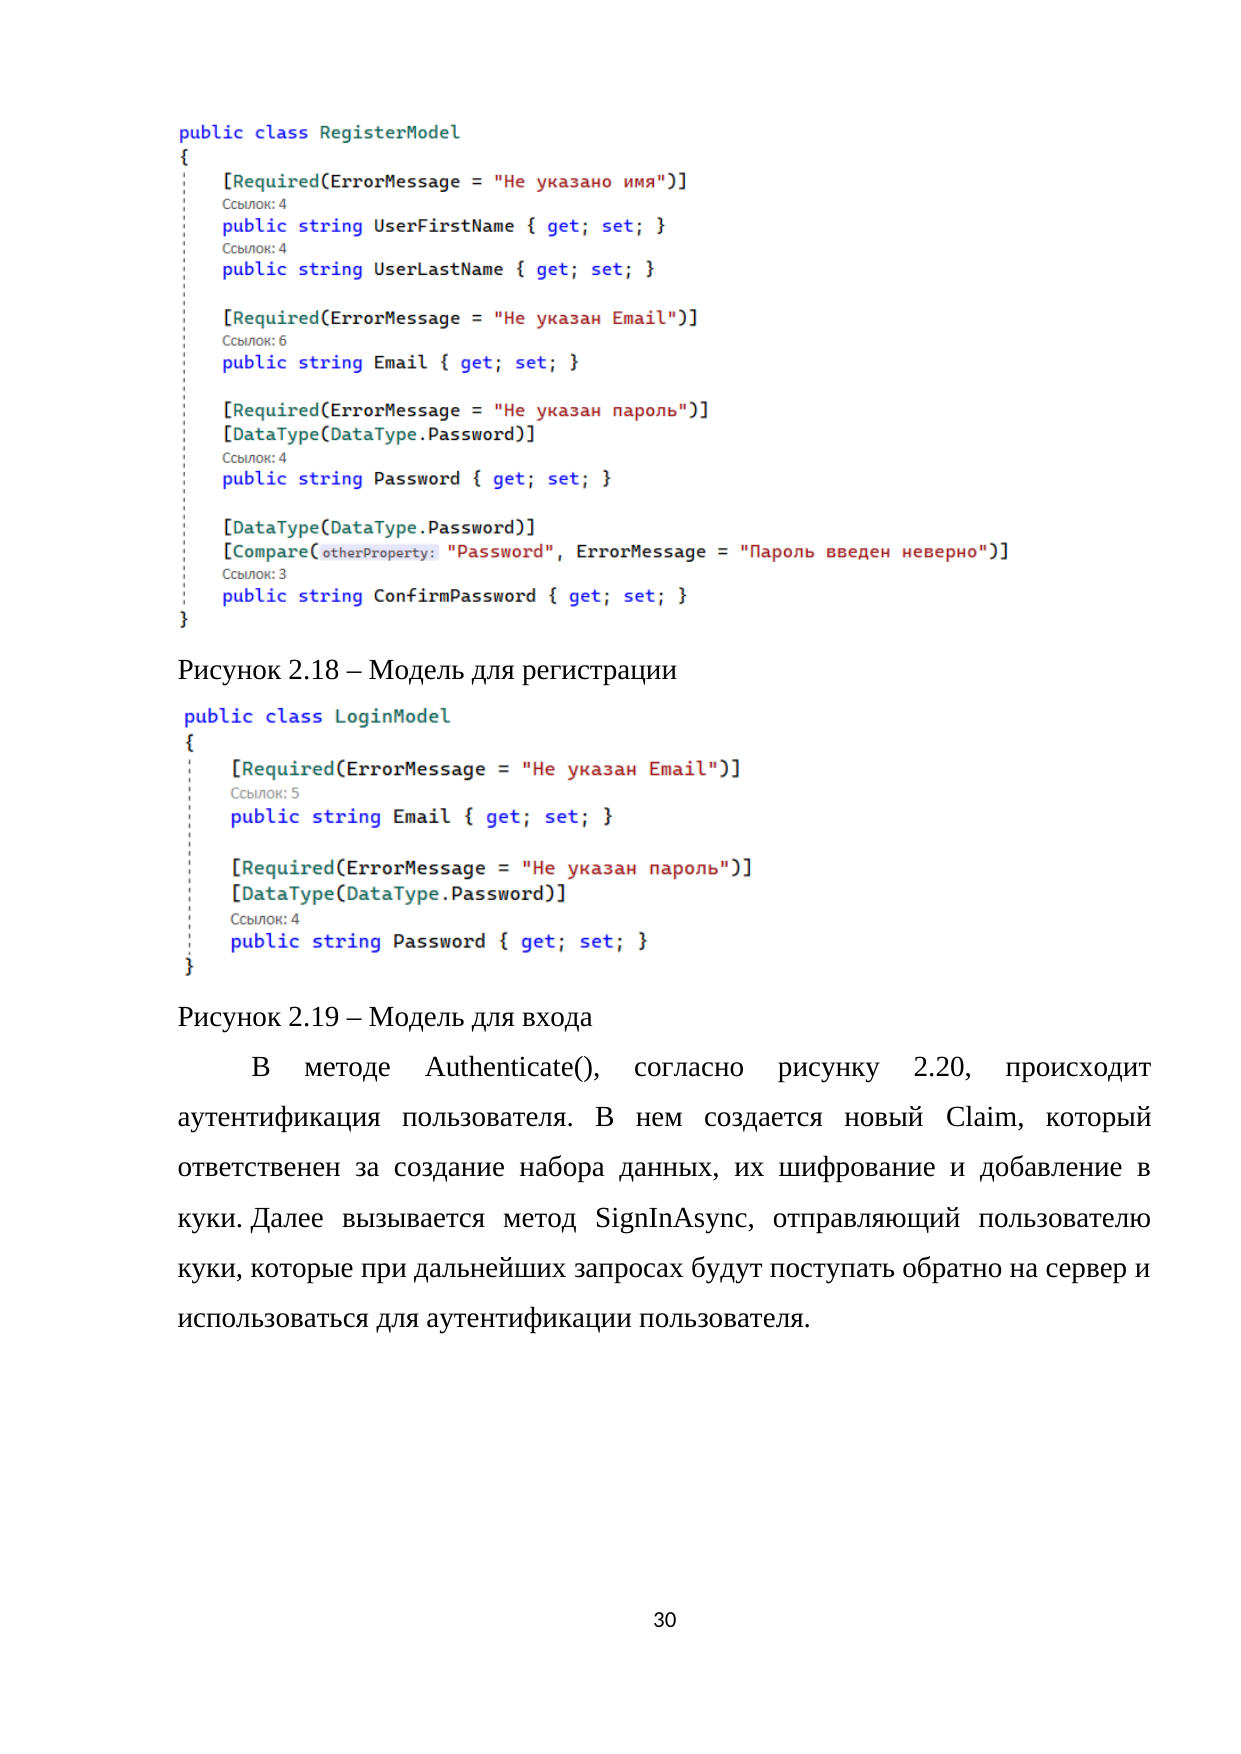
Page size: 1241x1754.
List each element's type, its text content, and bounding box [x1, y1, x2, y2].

text Рисунок 2.18 – Модель для регистрации [177, 652, 1152, 686]
picture [177, 118, 1014, 636]
picture [177, 702, 761, 982]
text В методе Authenticate(), согласно рисунку 2.20, происходит аутентификация пользователя. В нем создается новый Claim, который ответственен за создание набора данных, их шифрование и добавление в куки. Далее вызывается метод SignInAsync, отправляющий пользователю куки, которые при дальнейших запросах будут поступать обратно на сервер и использоваться для аутентификации пользователя. [177, 1049, 1152, 1334]
text Рисунок 2.19 – Модель для входа [177, 999, 1152, 1032]
